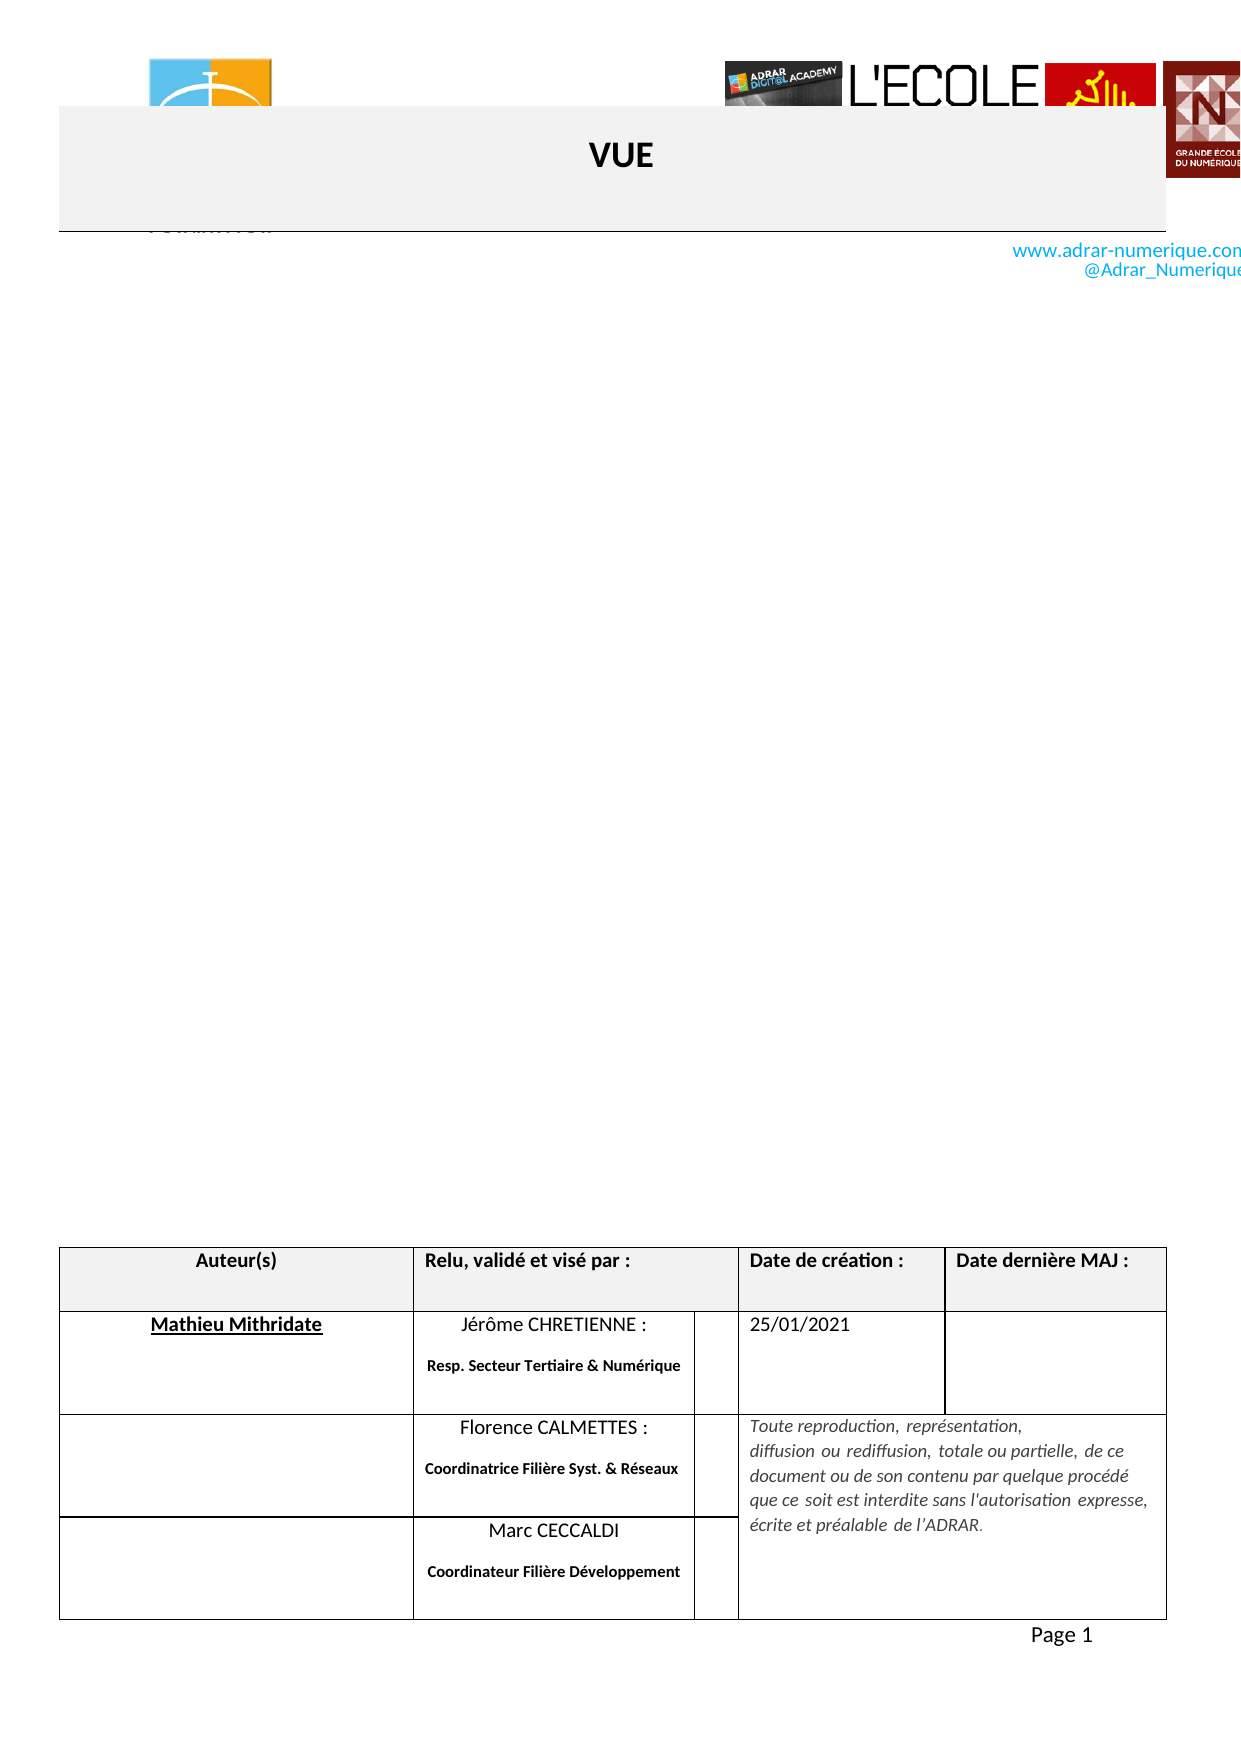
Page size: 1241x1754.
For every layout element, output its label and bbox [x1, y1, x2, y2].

picture [714, 232, 975, 240]
picture [147, 56, 273, 106]
picture [716, 54, 1241, 185]
